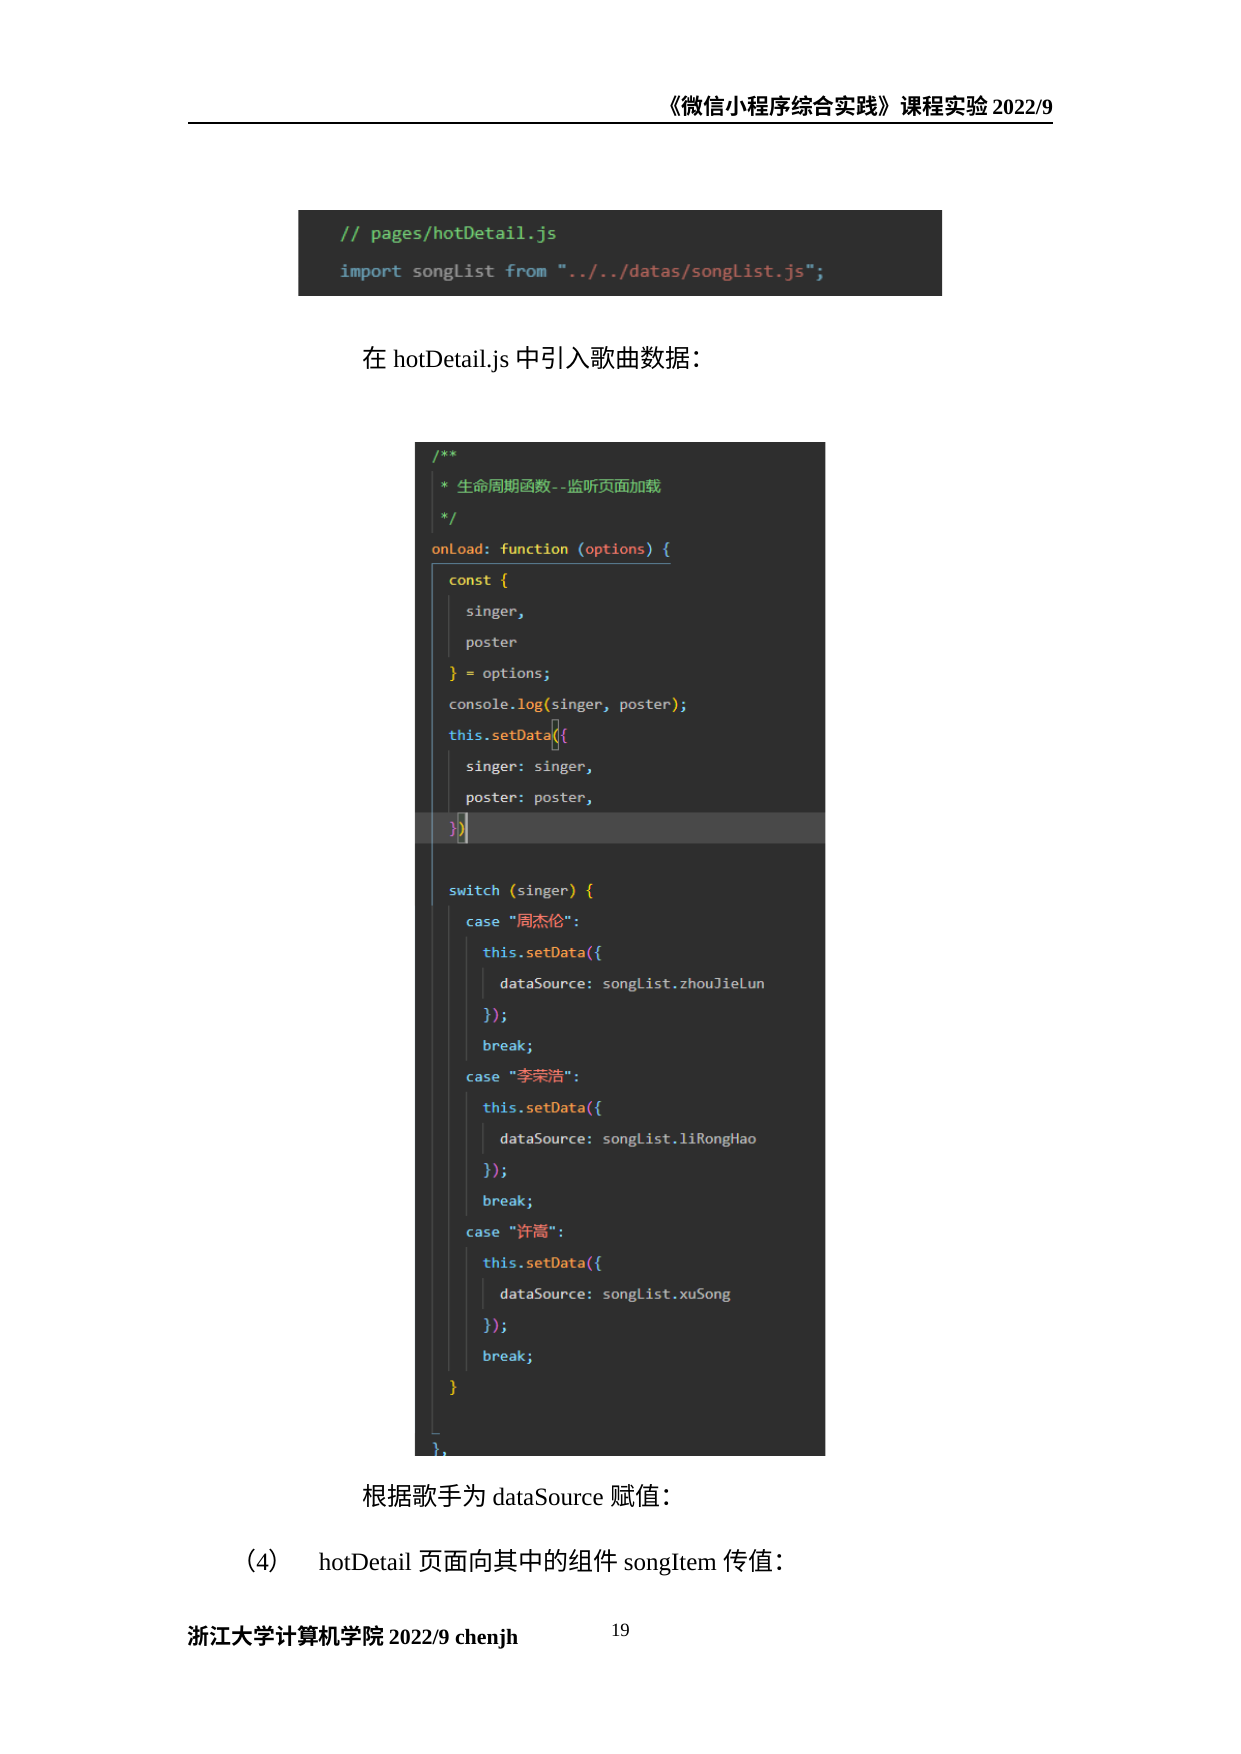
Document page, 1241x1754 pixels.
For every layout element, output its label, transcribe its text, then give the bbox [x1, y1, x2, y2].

list hotDetail 页面向其中的组件 songItem 传值： [231, 1527, 1053, 1592]
picture [298, 210, 943, 296]
picture [414, 442, 826, 1456]
